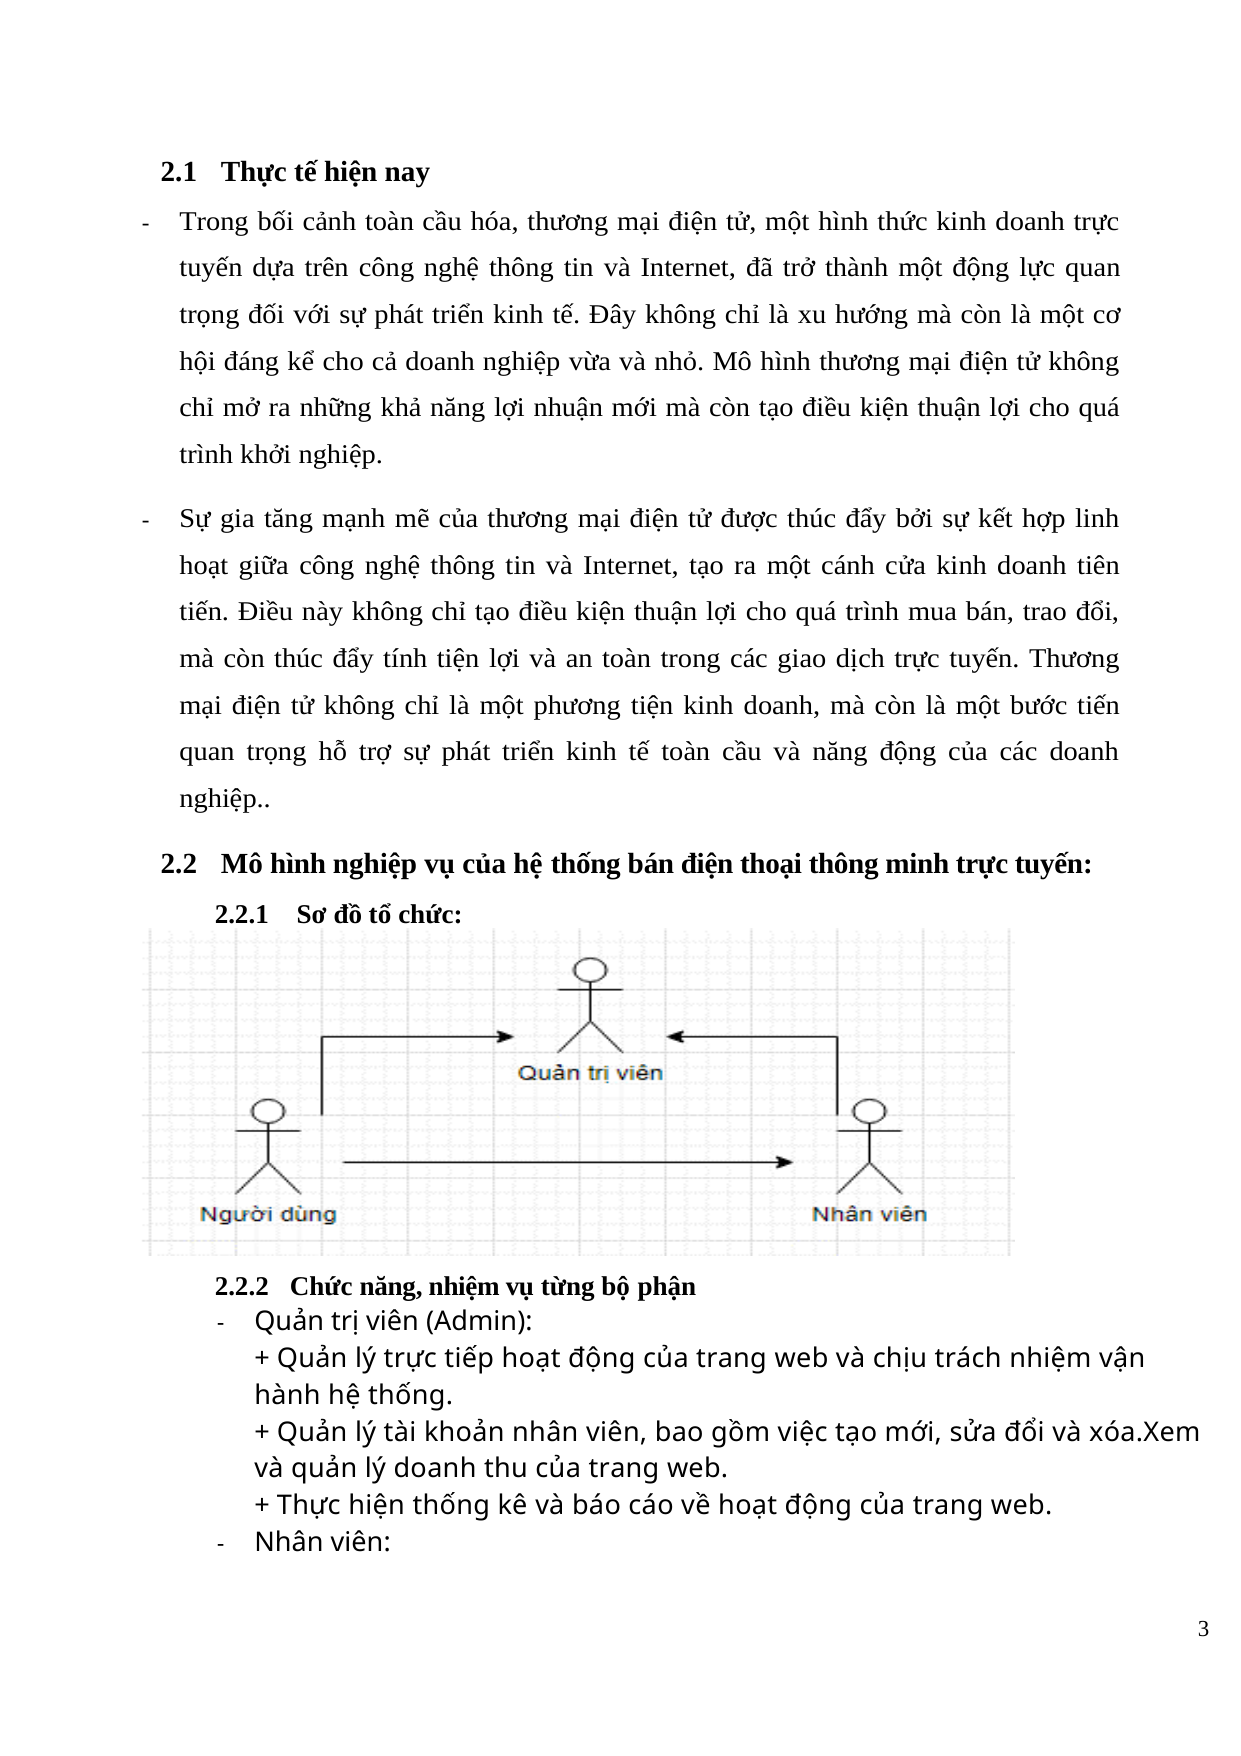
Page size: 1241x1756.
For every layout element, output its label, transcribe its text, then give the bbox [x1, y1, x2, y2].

list Trong bối cảnh toàn cầu hóa, thương mại điện tử, một hình thức kinh doanh trực tuyến dựa trên công nghệ thông tin và Internet, đã trở thành một động lực quan trọng đối với sự phát triển kinh tế. Đây không chỉ là xu hướng mà còn là một cơ hội đáng kể cho cả doanh nghiệp vừa và nhỏ. Mô hình thương mại điện tử không chỉ mở ra những khả năng lợi nhuận mới mà còn tạo điều kiện thuận lợi cho quá trình khởi nghiệp. [142, 205, 1122, 469]
list Nhân viên: [217, 1523, 1209, 1559]
subtitle Sơ đồ tổ chức: [214, 898, 1209, 929]
list + Quản lý tài khoản nhân viên, bao gồm việc tạo mới, sửa đổi và xóa.Xem và quản lý doanh thu của trang web. [254, 1412, 1209, 1486]
list Quản trị viên (Admin): [217, 1301, 1209, 1338]
list + Quản lý trực tiếp hoạt động của trang web và chịu trách nhiệm vận hành hệ thống. [254, 1338, 1209, 1412]
subtitle Chức năng, nhiệm vụ từng bộ phận [214, 1270, 1209, 1301]
subtitle Mô hình nghiệp vụ của hệ thống bán điện thoại thông minh trực tuyến: [160, 846, 1209, 880]
list Sự gia tăng mạnh mẽ của thương mại điện tử được thúc đẩy bởi sự kết hợp linh hoạt giữa công nghệ thông tin và Internet, tạo ra một cánh cửa kinh doanh tiên tiến. Điều này không chỉ tạo điều kiện thuận lợi cho quá trình mua bán, trao đổi, mà còn thúc đẩy tính tiện lợi và an toàn trong các giao dịch trực tuyến. Thương mại điện tử không chỉ là một phương tiện kinh doanh, mà còn là một bước tiến quan trọng hỗ trợ sự phát triển kinh tế toàn cầu và năng động của các doanh nghiệp.. [142, 502, 1122, 813]
list + Thực hiện thống kê và báo cáo về hoạt động của trang web. [254, 1486, 1209, 1523]
subtitle Thực tế hiện nay [160, 154, 1209, 188]
picture [141, 928, 1015, 1256]
